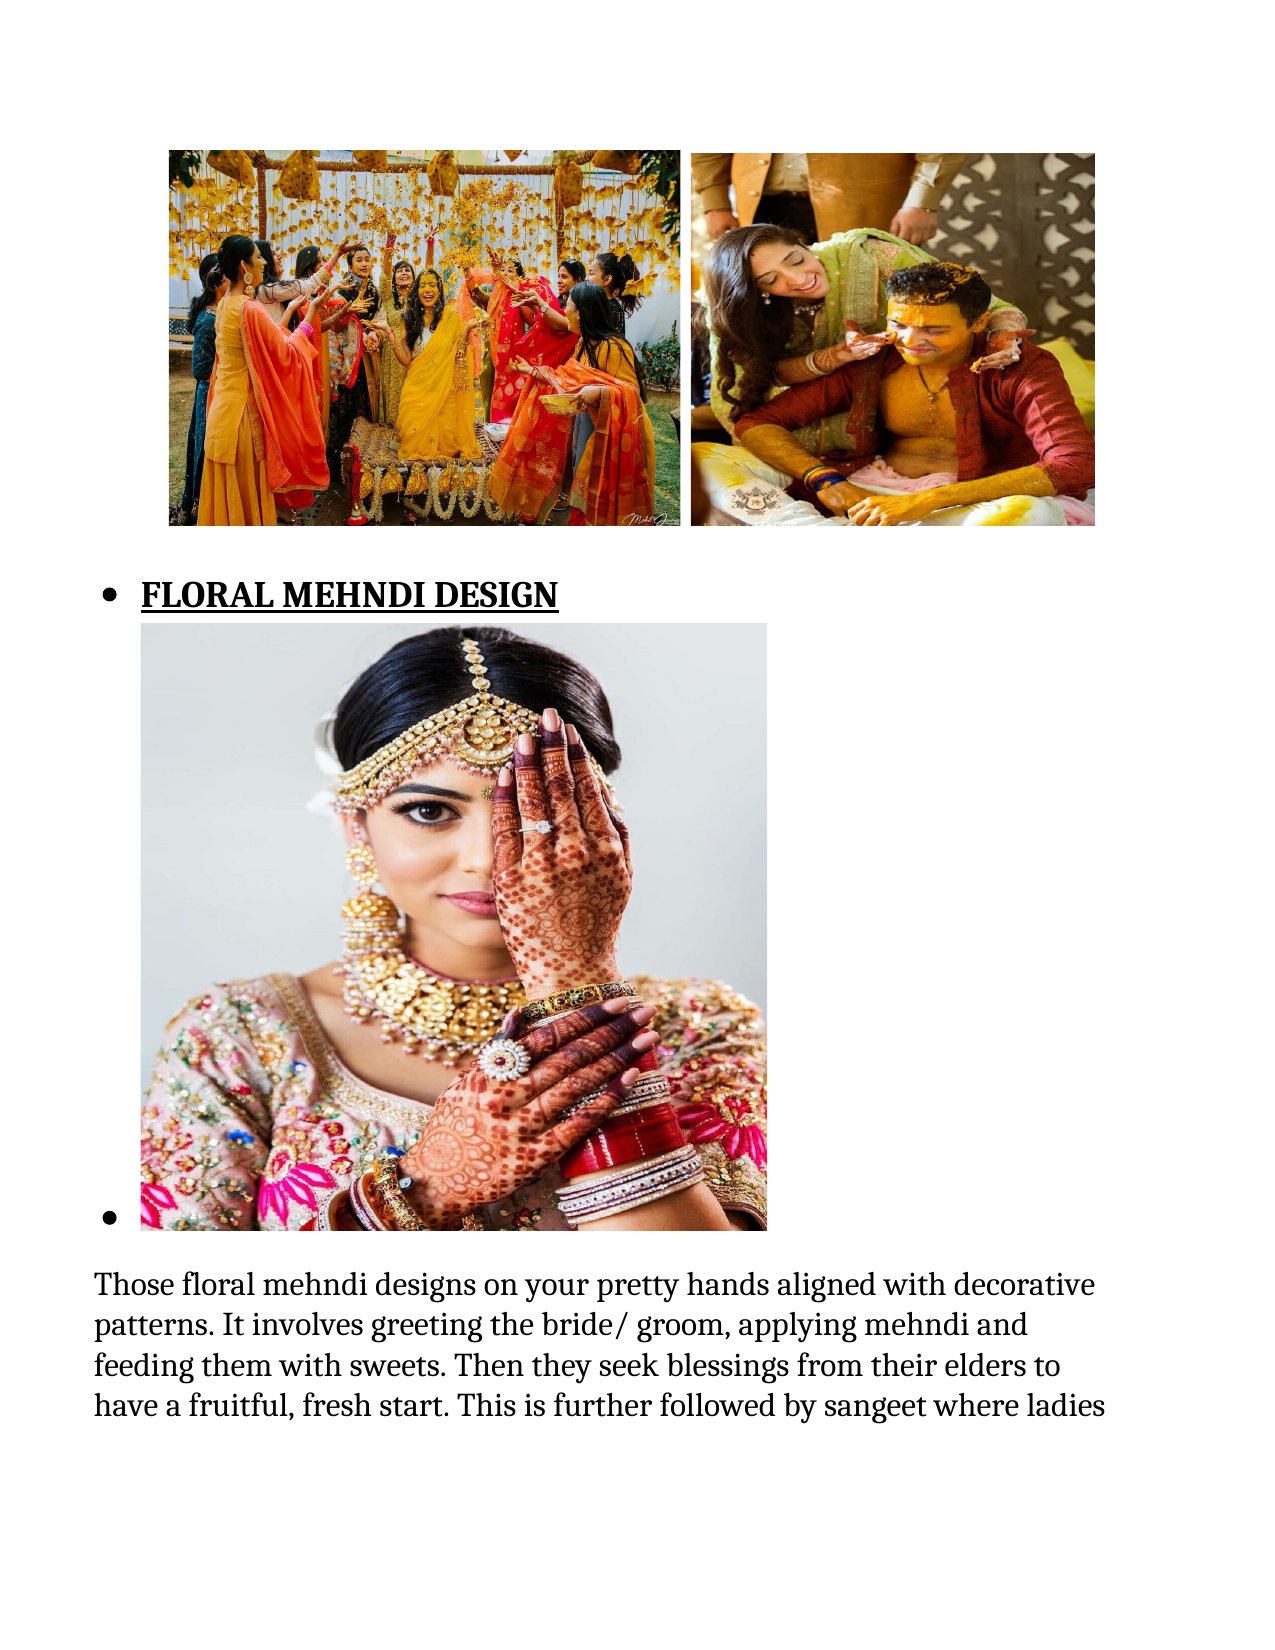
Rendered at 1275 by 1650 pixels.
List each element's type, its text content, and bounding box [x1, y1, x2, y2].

picture [168, 150, 681, 526]
picture [690, 153, 1095, 526]
picture [140, 623, 768, 1231]
list FLORAL MEHNDI DESIGN [103, 574, 1125, 617]
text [94, 1265, 1125, 1425]
